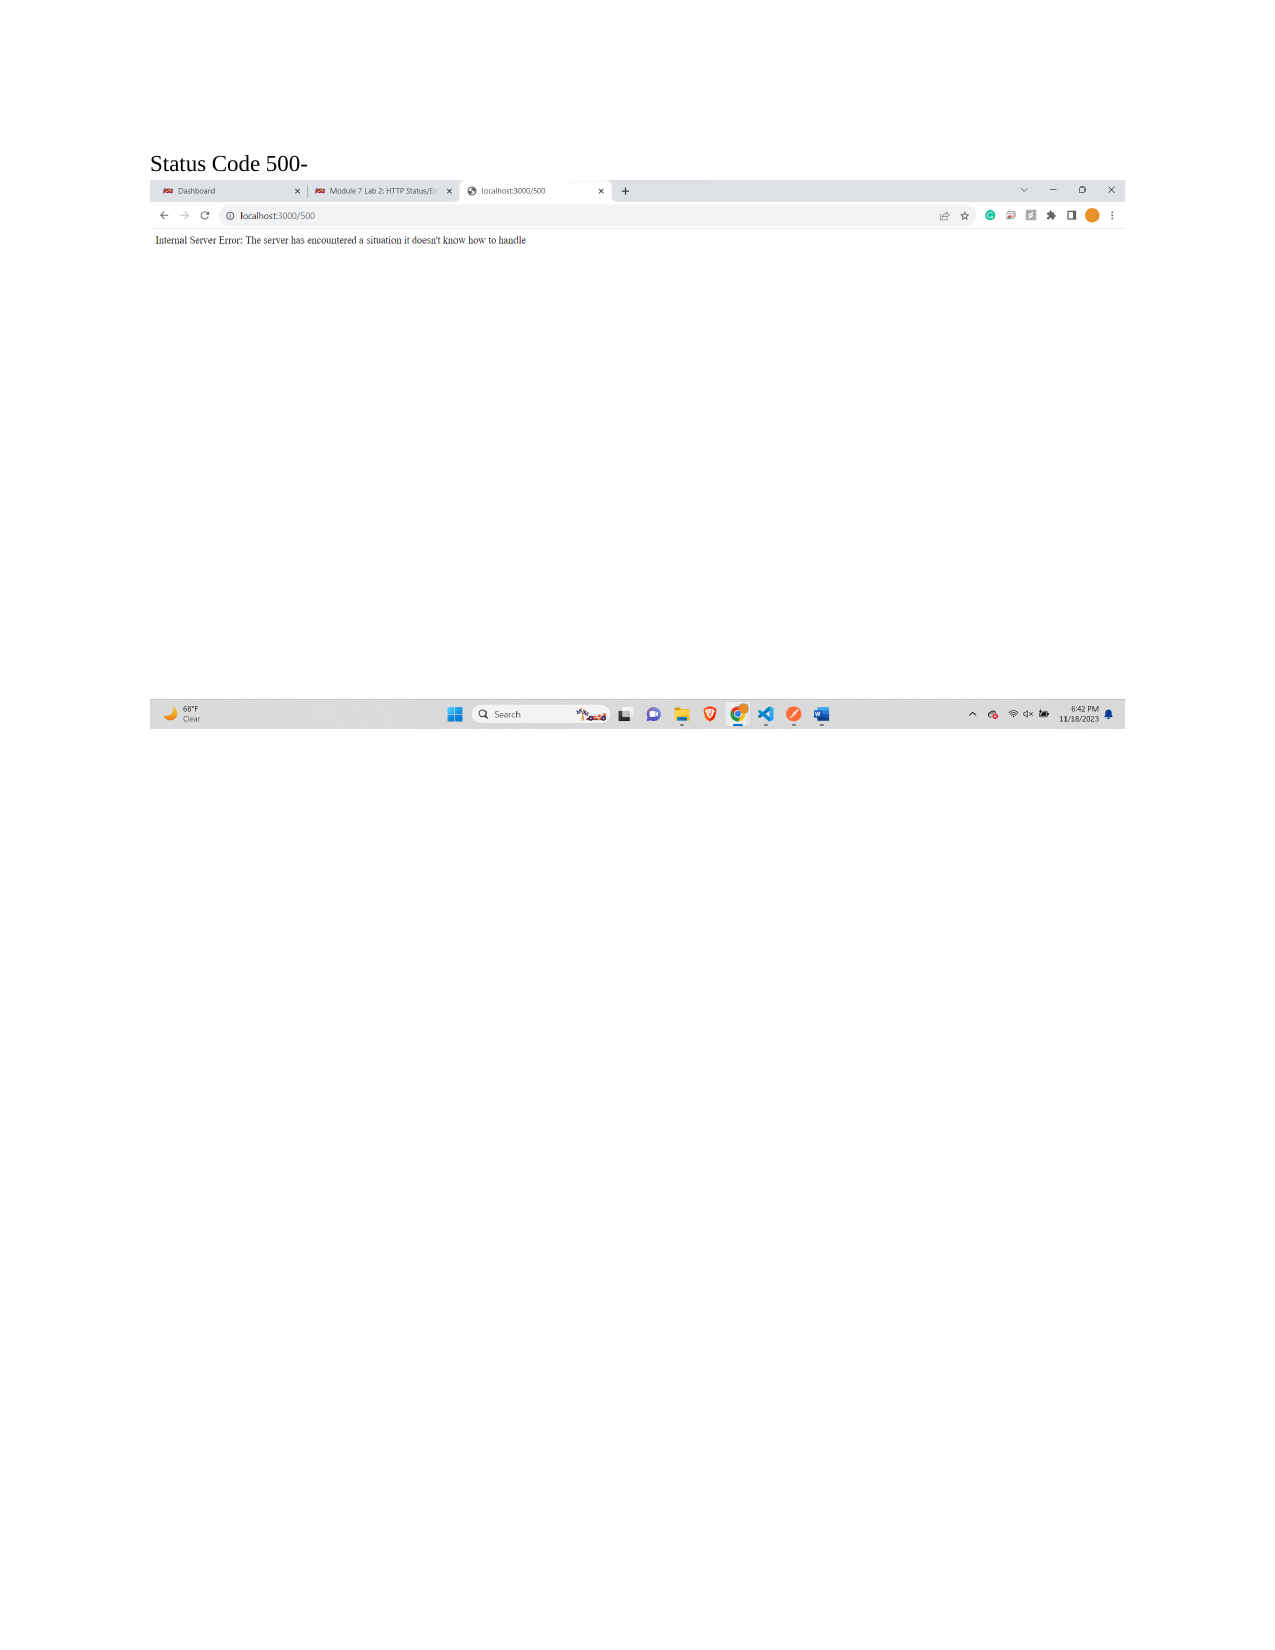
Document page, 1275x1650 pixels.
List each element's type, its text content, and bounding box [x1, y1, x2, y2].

text Status Code 500- [150, 150, 1125, 176]
picture [150, 180, 1125, 729]
